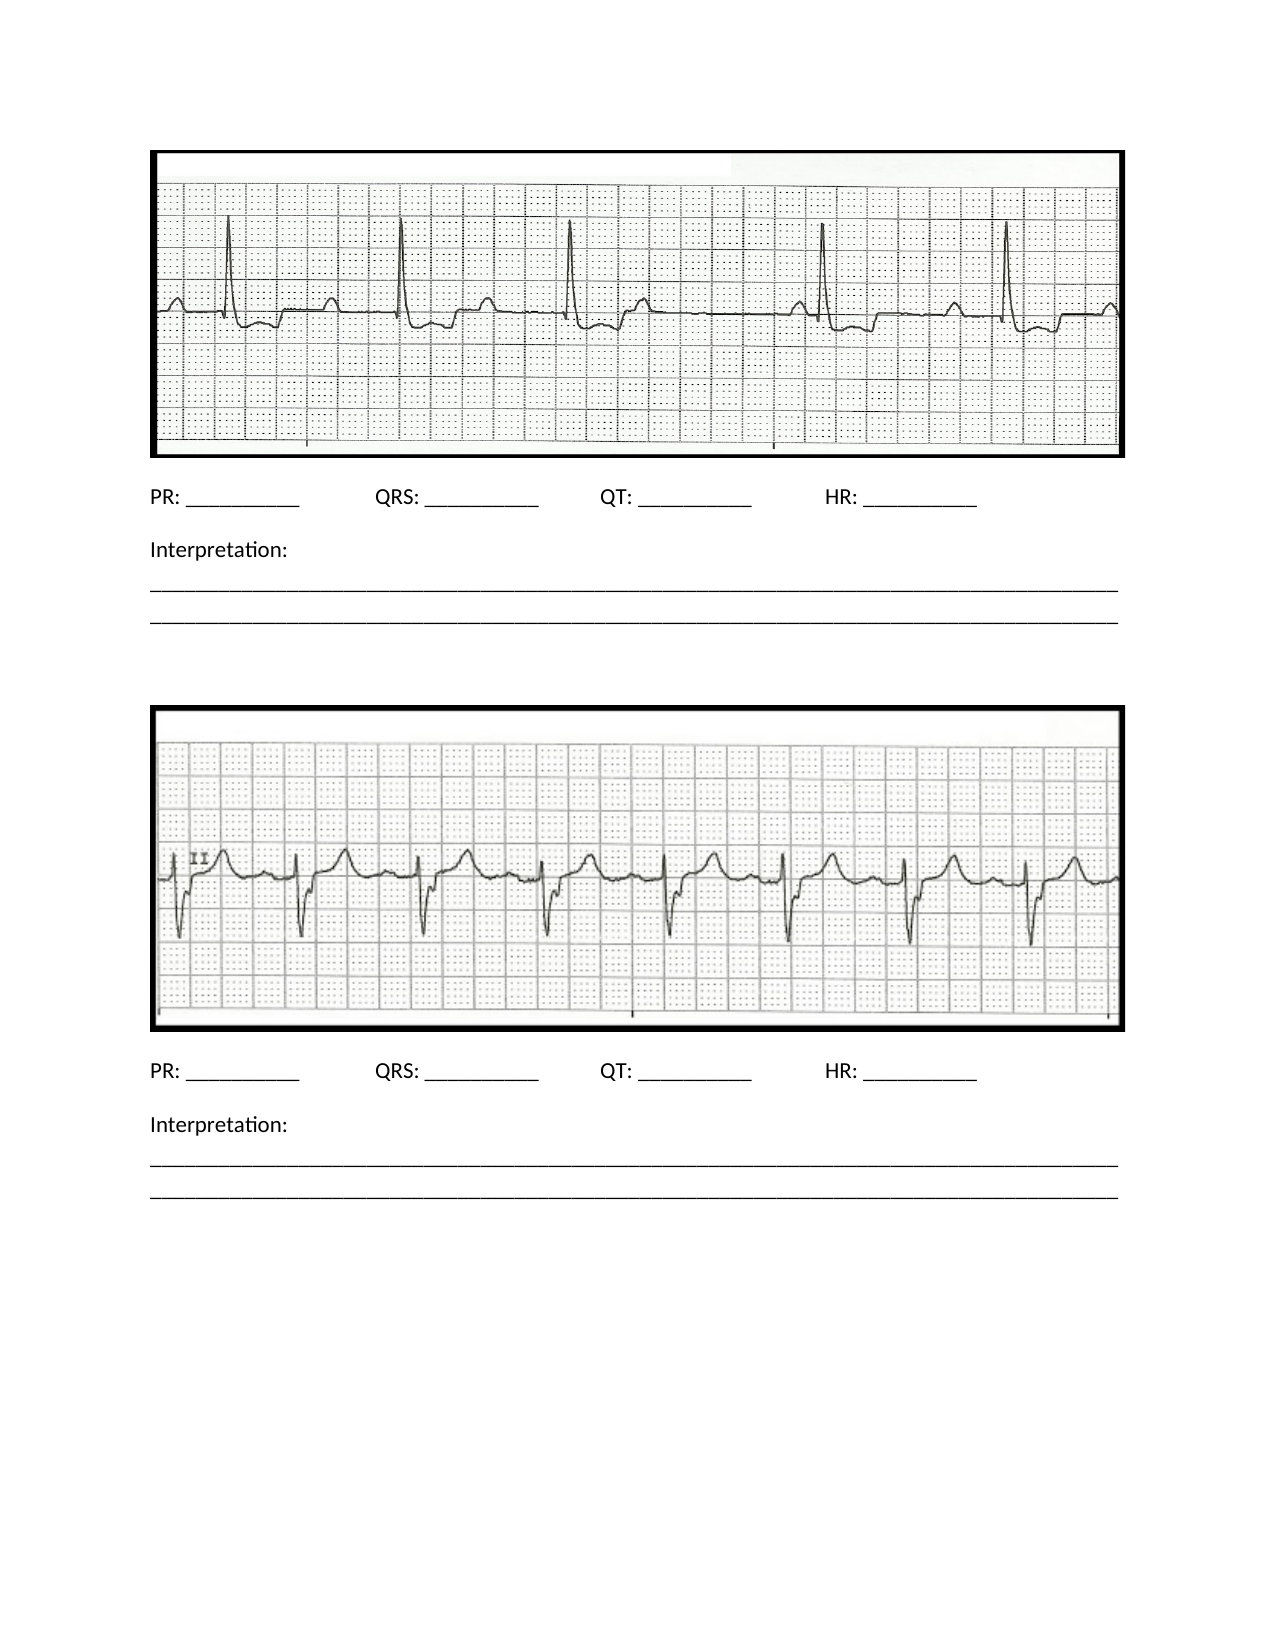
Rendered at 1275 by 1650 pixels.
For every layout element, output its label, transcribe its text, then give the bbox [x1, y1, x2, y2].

text Interpretation: __________________________________________________________________________________________________________________________________________________________________________ [150, 535, 1125, 628]
text Interpretation: __________________________________________________________________________________________________________________________________________________________________________ [150, 1110, 1125, 1202]
picture [150, 705, 1125, 1032]
text PR: __________ QRS: __________ QT: __________ HR: __________ [150, 482, 1125, 510]
text PR: __________ QRS: __________ QT: __________ HR: __________ [150, 1057, 1125, 1085]
picture [150, 150, 1125, 458]
